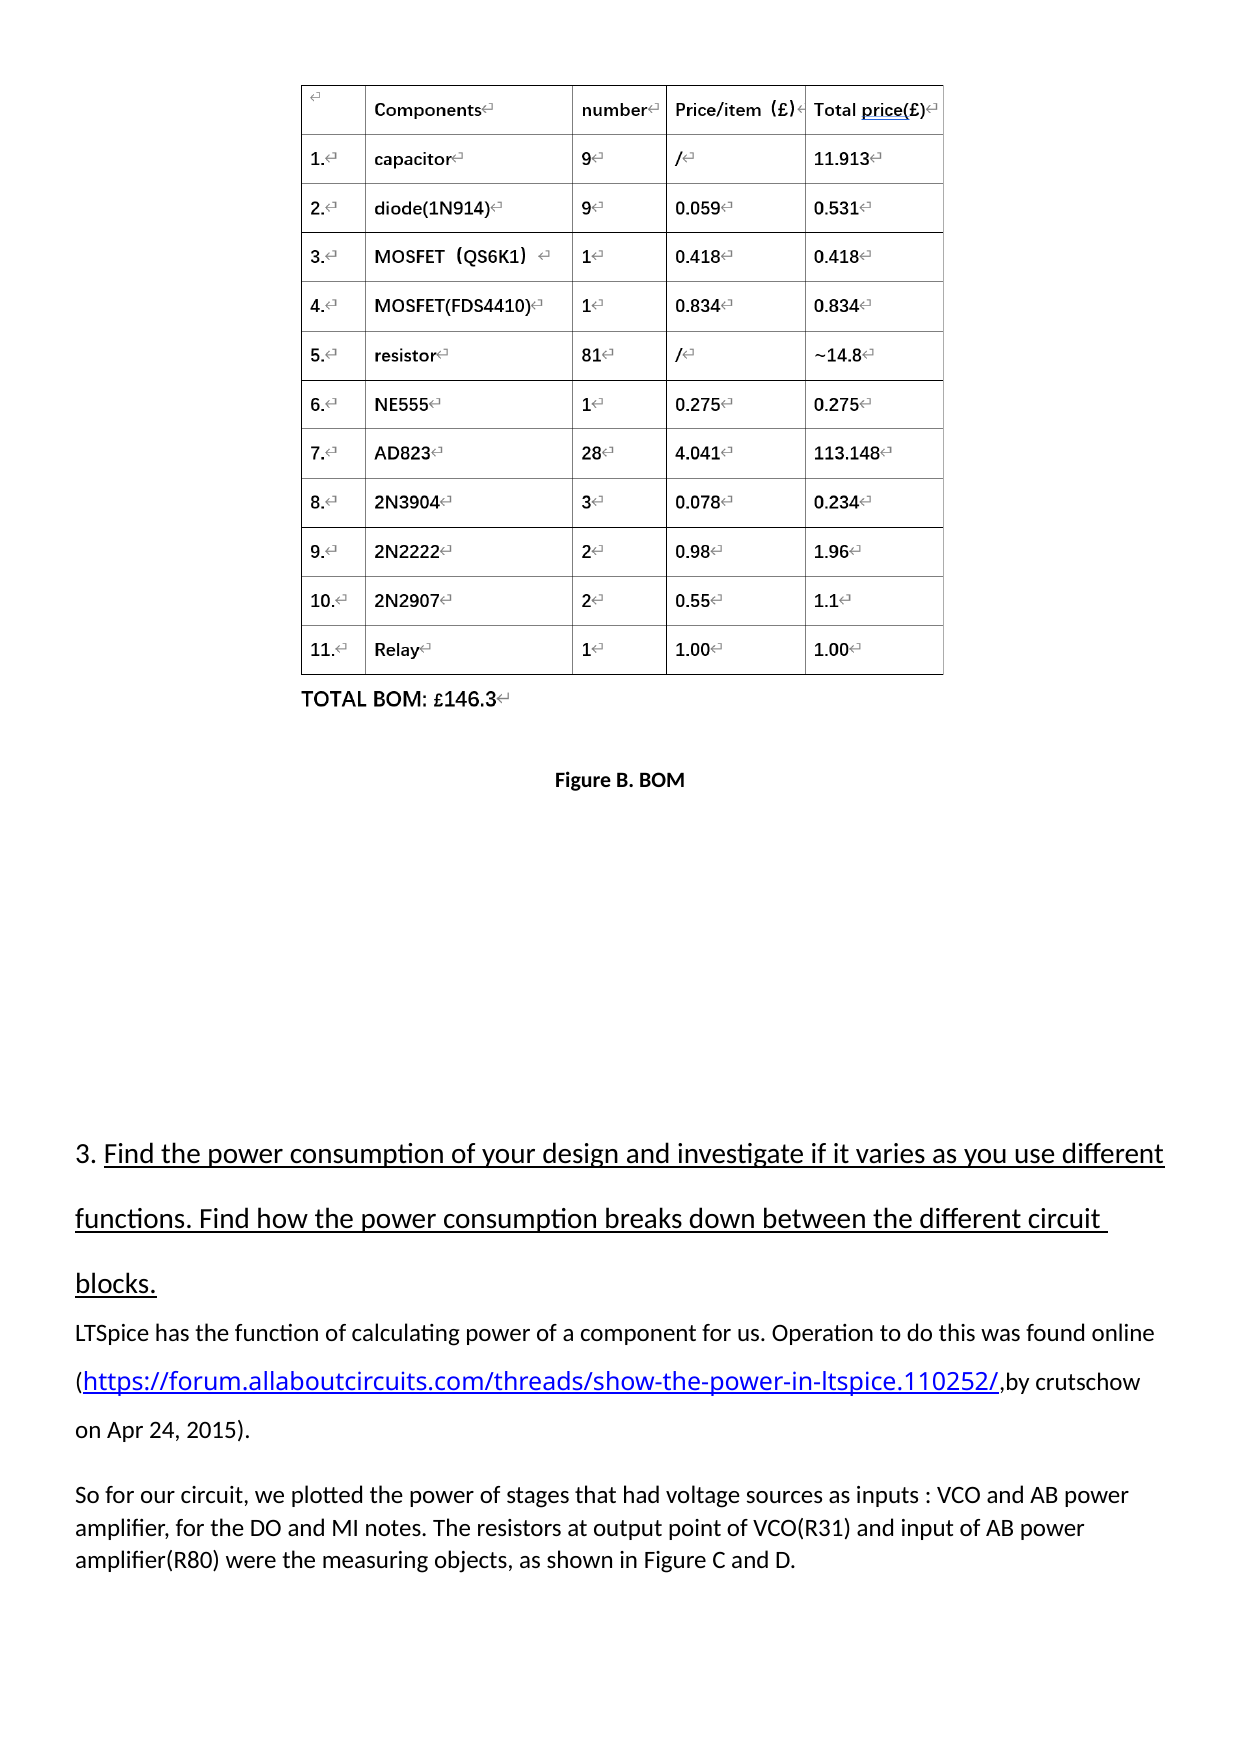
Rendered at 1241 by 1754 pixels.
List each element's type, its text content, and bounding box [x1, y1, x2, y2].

picture [296, 80, 944, 717]
text LTSpice has the function of calculating power of a component for us. Operation to do this was found online (https://forum.allaboutcircuits.com/threads/show-the-power-in-ltspice.110252/,by crutschow on Apr 24, 2015). [75, 1316, 1165, 1446]
text Figure B. BOM [75, 763, 1165, 796]
list Find the power consumption of your design and investigate if it varies as you use different functions. Find how the power consumption breaks down between the different circuit blocks. [75, 1121, 1165, 1316]
text So for our circuit, we plotted the power of stages that had voltage sources as inputs : VCO and AB power amplifier, for the DO and MI notes. The resistors at output point of VCO(R31) and input of AB power amplifier(R80) were the measuring objects, as shown in Figure C and D. [75, 1478, 1165, 1576]
